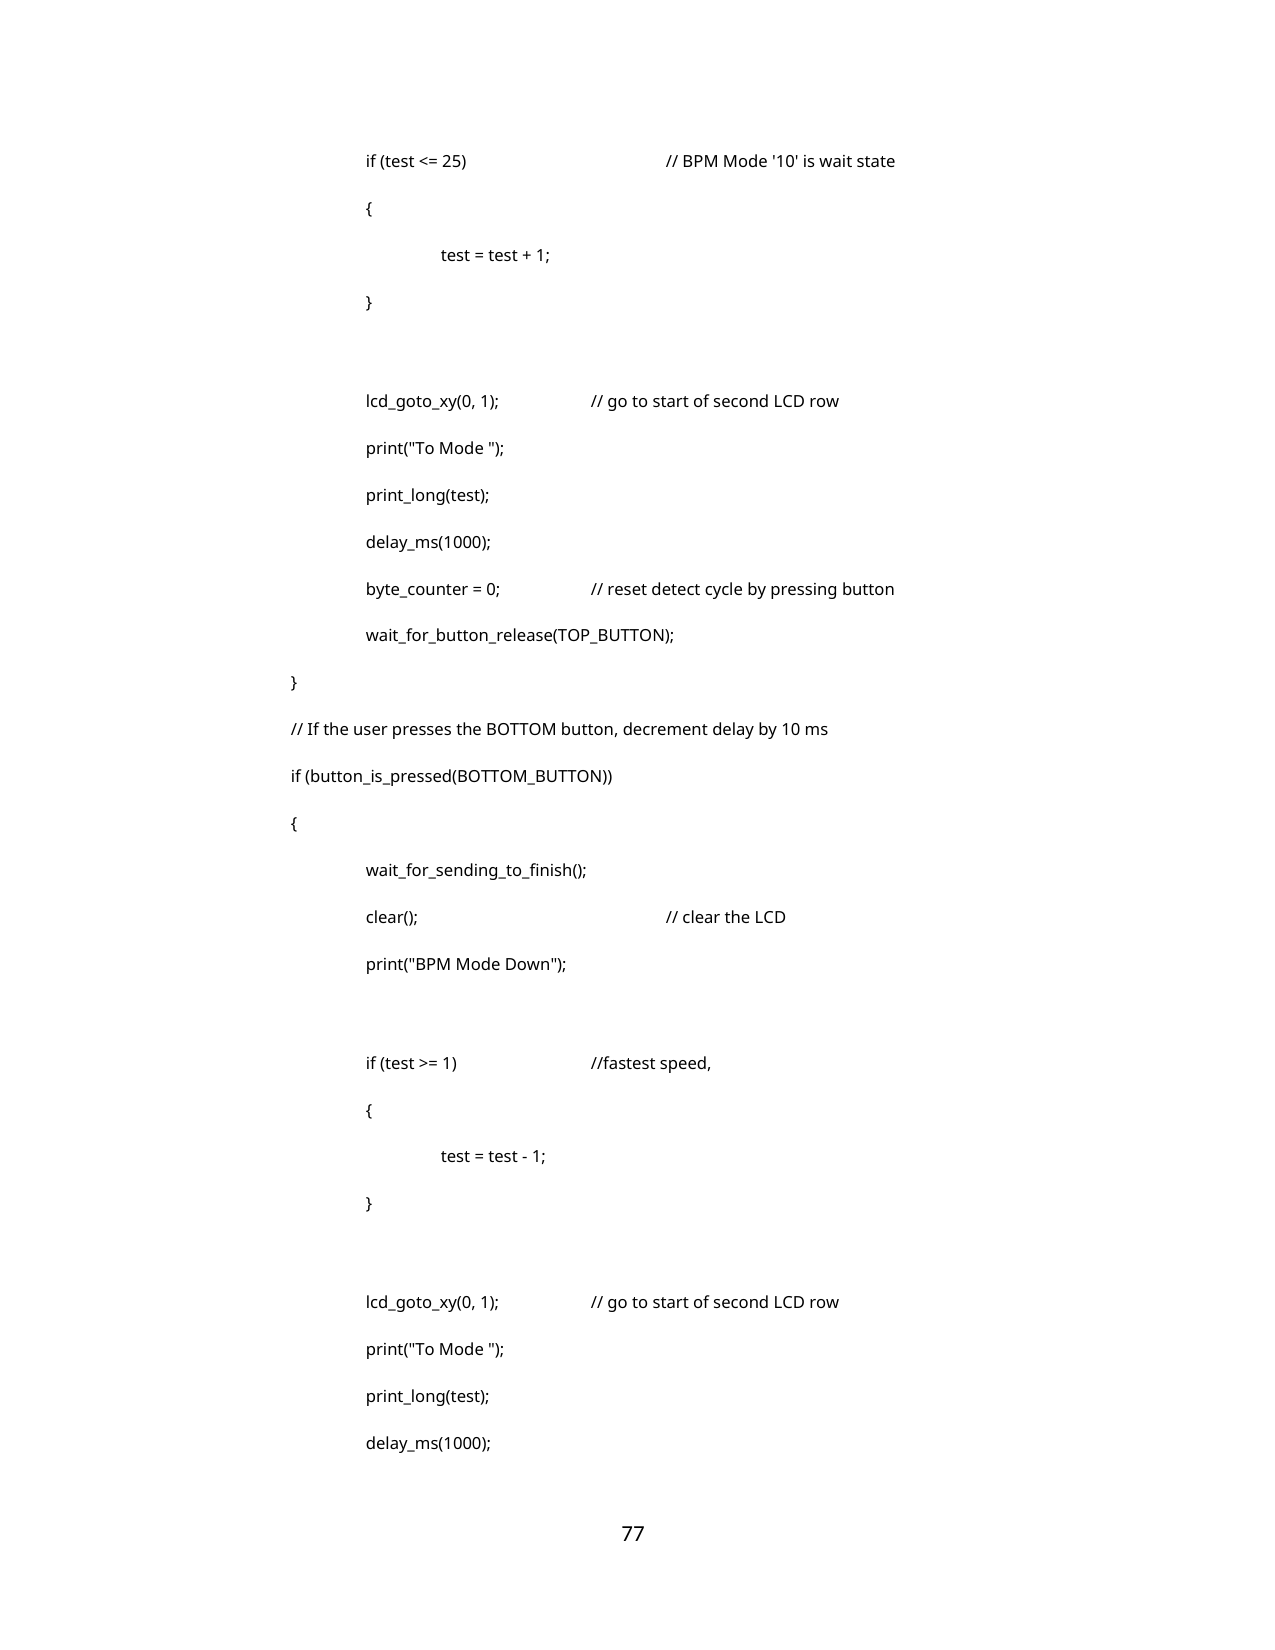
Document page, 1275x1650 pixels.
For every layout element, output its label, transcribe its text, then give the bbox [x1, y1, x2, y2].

text { [141, 1098, 1125, 1121]
text if (test <= 25) // BPM Mode '10' is wait state [141, 150, 1125, 173]
text { [141, 197, 1125, 219]
text print_long(test); [141, 1385, 1125, 1407]
text lcd_goto_xy(0, 1); // go to start of second LCD row [141, 1291, 1125, 1314]
text byte_counter = 0; // reset detect cycle by pressing button [141, 577, 1125, 600]
text // If the user presses the BOTTOM button, decrement delay by 10 ms [141, 718, 1125, 741]
text wait_for_sending_to_finish(); [141, 858, 1125, 881]
text print("To Mode "); [141, 1338, 1125, 1361]
text } [141, 291, 1125, 313]
text wait_for_button_release(TOP_BUTTON); [141, 624, 1125, 647]
text clear(); // clear the LCD [141, 905, 1125, 928]
text { [141, 812, 1125, 834]
text if (test >= 1) //fastest speed, [141, 1051, 1125, 1074]
text } [141, 1192, 1125, 1214]
text print("BPM Mode Down"); [141, 952, 1125, 975]
text lcd_goto_xy(0, 1); // go to start of second LCD row [141, 390, 1125, 412]
text if (button_is_pressed(BOTTOM_BUTTON)) [141, 765, 1125, 787]
text delay_ms(1000); [141, 530, 1125, 553]
text test = test + 1; [141, 244, 1125, 266]
text test = test - 1; [141, 1145, 1125, 1168]
text } [141, 671, 1125, 694]
text print_long(test); [141, 483, 1125, 506]
text delay_ms(1000); [141, 1432, 1125, 1454]
text print("To Mode "); [141, 437, 1125, 459]
